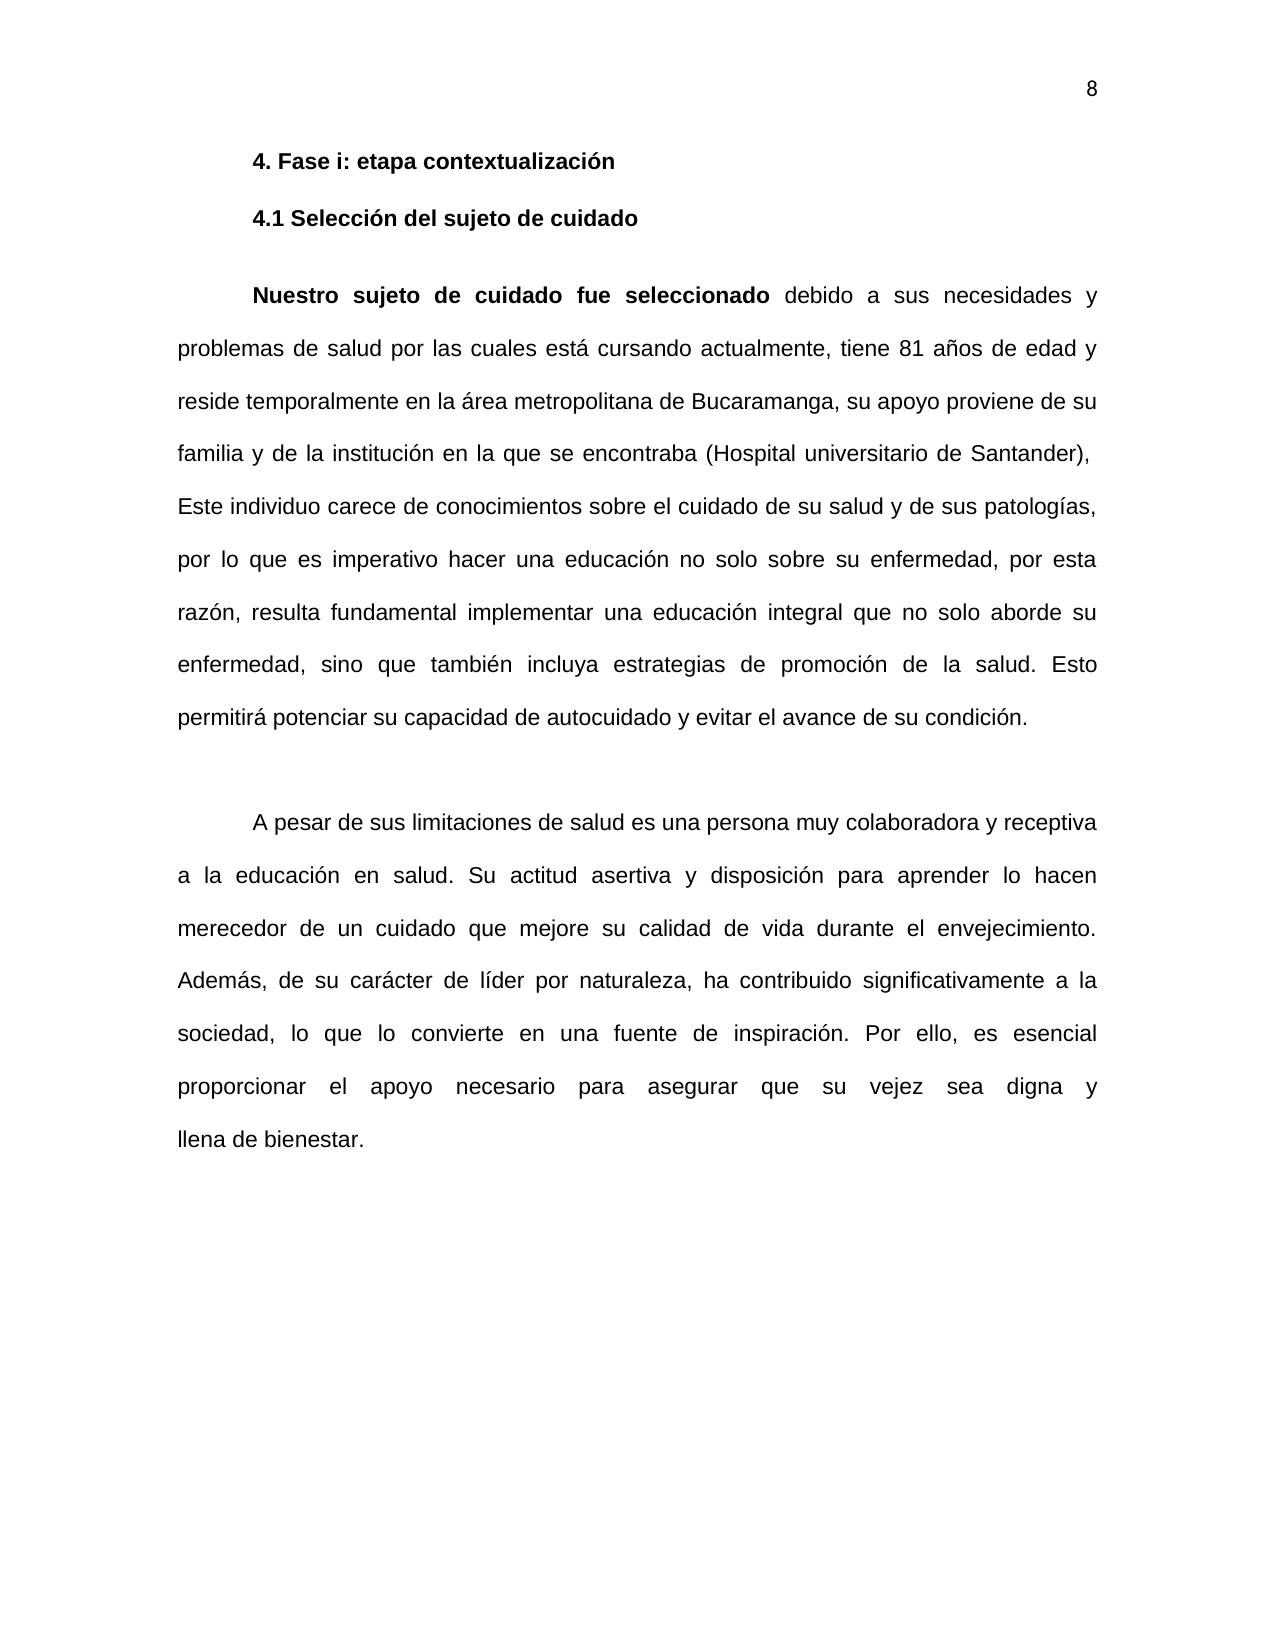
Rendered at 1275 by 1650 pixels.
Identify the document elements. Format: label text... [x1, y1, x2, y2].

subtitle 4. Fase i: etapa contextualización [177, 148, 1098, 174]
subtitle 4.1 Selección del sujeto de cuidado [177, 204, 1098, 231]
text Nuestro sujeto de cuidado fue seleccionado debido a sus necesidades y problemas de salud por las cuales está cursando actualmente, tiene 81 años de edad y reside temporalmente en la área metropolitana de Bucaramanga, su apoyo proviene de su familia y de la institución en la que se encontraba (Hospital universitario de Santander), Este individuo carece de conocimientos sobre el cuidado de su salud y de sus patologías, por lo que es imperativo hacer una educación no solo sobre su enfermedad, por esta razón, resulta fundamental implementar una educación integral que no solo aborde su enfermedad, sino que también incluya estrategias de promoción de la salud. Esto permitirá potenciar su capacidad de autocuidado y evitar el avance de su condición. [177, 282, 1098, 730]
text A pesar de sus limitaciones de salud es una persona muy colaboradora y receptiva a la educación en salud. Su actitud asertiva y disposición para aprender lo hacen merecedor de un cuidado que mejore su calidad de vida durante el envejecimiento. Además, de su carácter de líder por naturaleza, ha contribuido significativamente a la sociedad, lo que lo convierte en una fuente de inspiración. Por ello, es esencial proporcionar el apoyo necesario para asegurar que su vejez sea digna y llena de bienestar. [177, 809, 1098, 1152]
